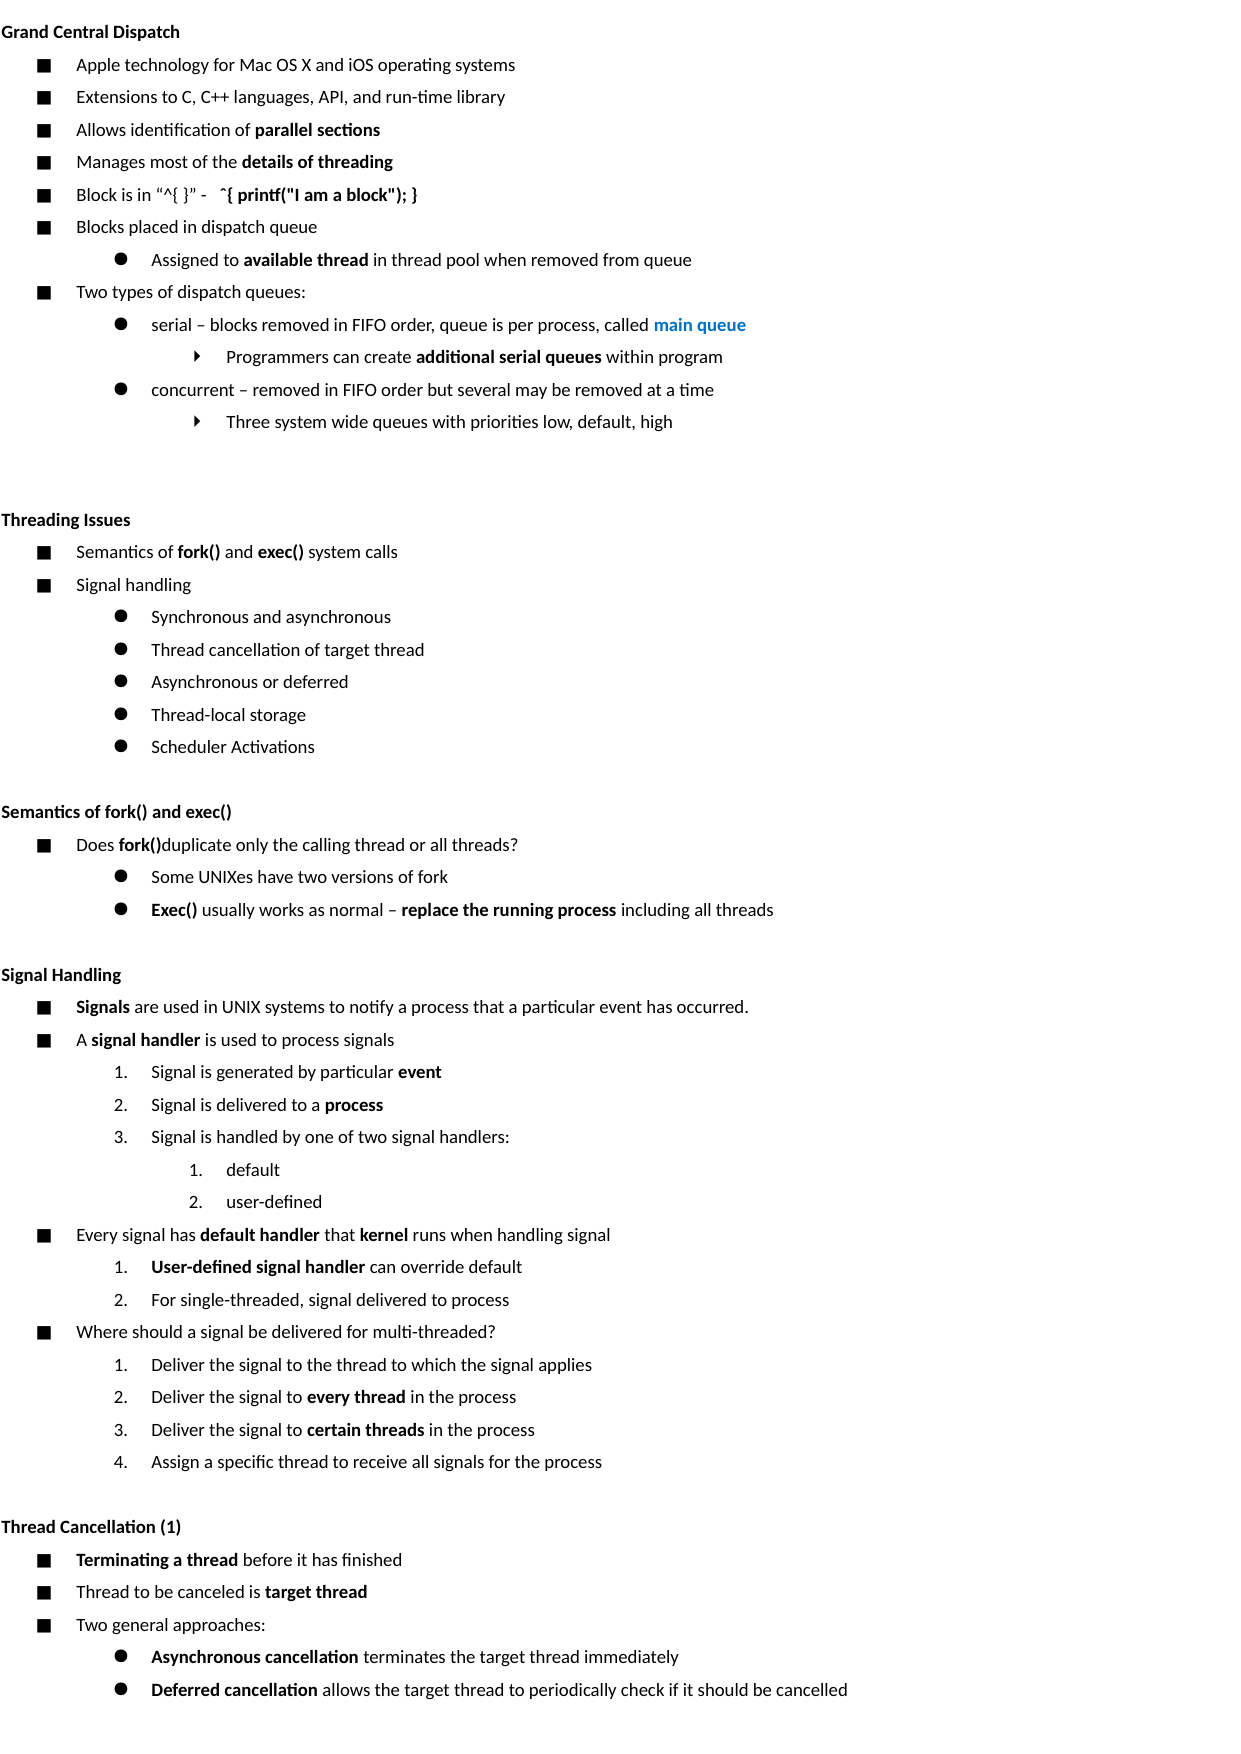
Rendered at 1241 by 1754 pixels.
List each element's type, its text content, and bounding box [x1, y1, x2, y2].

list Apple technology for Mac OS X and iOS operating systems [39, 48, 1239, 81]
list Synchronous and asynchronous [114, 601, 1239, 633]
list User-defined signal handler can override default [114, 1251, 1239, 1283]
list Three system wide queues with priorities low, default, high [189, 406, 1239, 438]
list Where should a signal be delivered for multi-threaded? [39, 1316, 1239, 1348]
list For single-threaded, signal delivered to process [114, 1283, 1239, 1316]
list Exec() usually works as normal – replace the running process including all threads [114, 893, 1239, 926]
list user-defined [189, 1186, 1239, 1218]
list Signals are used in UNIX systems to notify a process that a particular event has occurred. [39, 991, 1239, 1023]
list Assigned to available thread in thread pool when removed from queue [114, 243, 1239, 276]
text Semantics of fork() and exec() [1, 796, 1239, 828]
list Extensions to C, C++ languages, API, and run-time library [39, 81, 1239, 113]
list Deliver the signal to certain threads in the process [114, 1413, 1239, 1446]
text Signal Handling [1, 958, 1239, 991]
text Threading Issues [1, 503, 1239, 536]
list concurrent – removed in FIFO order but several may be removed at a time [114, 373, 1239, 406]
list Signal is delivered to a process [114, 1088, 1239, 1121]
text Grand Central Dispatch [1, 16, 1239, 48]
list A signal handler is used to process signals [39, 1023, 1239, 1056]
list serial – blocks removed in FIFO order, queue is per process, called main queue [114, 308, 1239, 341]
list Some UNIXes have two versions of fork [114, 861, 1239, 893]
list Signal handling [39, 568, 1239, 601]
list Asynchronous cancellation terminates the target thread immediately [114, 1641, 1239, 1673]
list Does fork()duplicate only the calling thread or all threads? [39, 828, 1239, 861]
list Thread cancellation of target thread [114, 633, 1239, 666]
list Thread to be canceled is target thread [39, 1576, 1239, 1608]
list Allows identification of parallel sections [39, 113, 1239, 146]
list default [189, 1153, 1239, 1186]
list Semantics of fork() and exec() system calls [39, 536, 1239, 568]
list Deferred cancellation allows the target thread to periodically check if it should be cancelled [114, 1673, 1239, 1706]
list Asynchronous or deferred [114, 666, 1239, 698]
list Deliver the signal to the thread to which the signal applies [114, 1348, 1239, 1381]
list Signal is generated by particular event [114, 1056, 1239, 1088]
text Thread Cancellation (1) [1, 1511, 1239, 1543]
list Blocks placed in dispatch queue [39, 211, 1239, 243]
list Deliver the signal to every thread in the process [114, 1381, 1239, 1413]
list Terminating a thread before it has finished [39, 1543, 1239, 1576]
list Two general approaches: [39, 1608, 1239, 1641]
list Block is in “^{ }” - ˆ{ printf("I am a block"); } [39, 178, 1239, 211]
list Two types of dispatch queues: [39, 276, 1239, 308]
list Scheduler Activations [114, 731, 1239, 763]
list Thread-local storage [114, 698, 1239, 731]
list Signal is handled by one of two signal handlers: [114, 1121, 1239, 1153]
list Programmers can create additional serial queues within program [189, 341, 1239, 373]
list Assign a specific thread to receive all signals for the process [114, 1446, 1239, 1478]
list Every signal has default handler that kernel runs when handling signal [39, 1218, 1239, 1251]
list Manages most of the details of threading [39, 146, 1239, 178]
